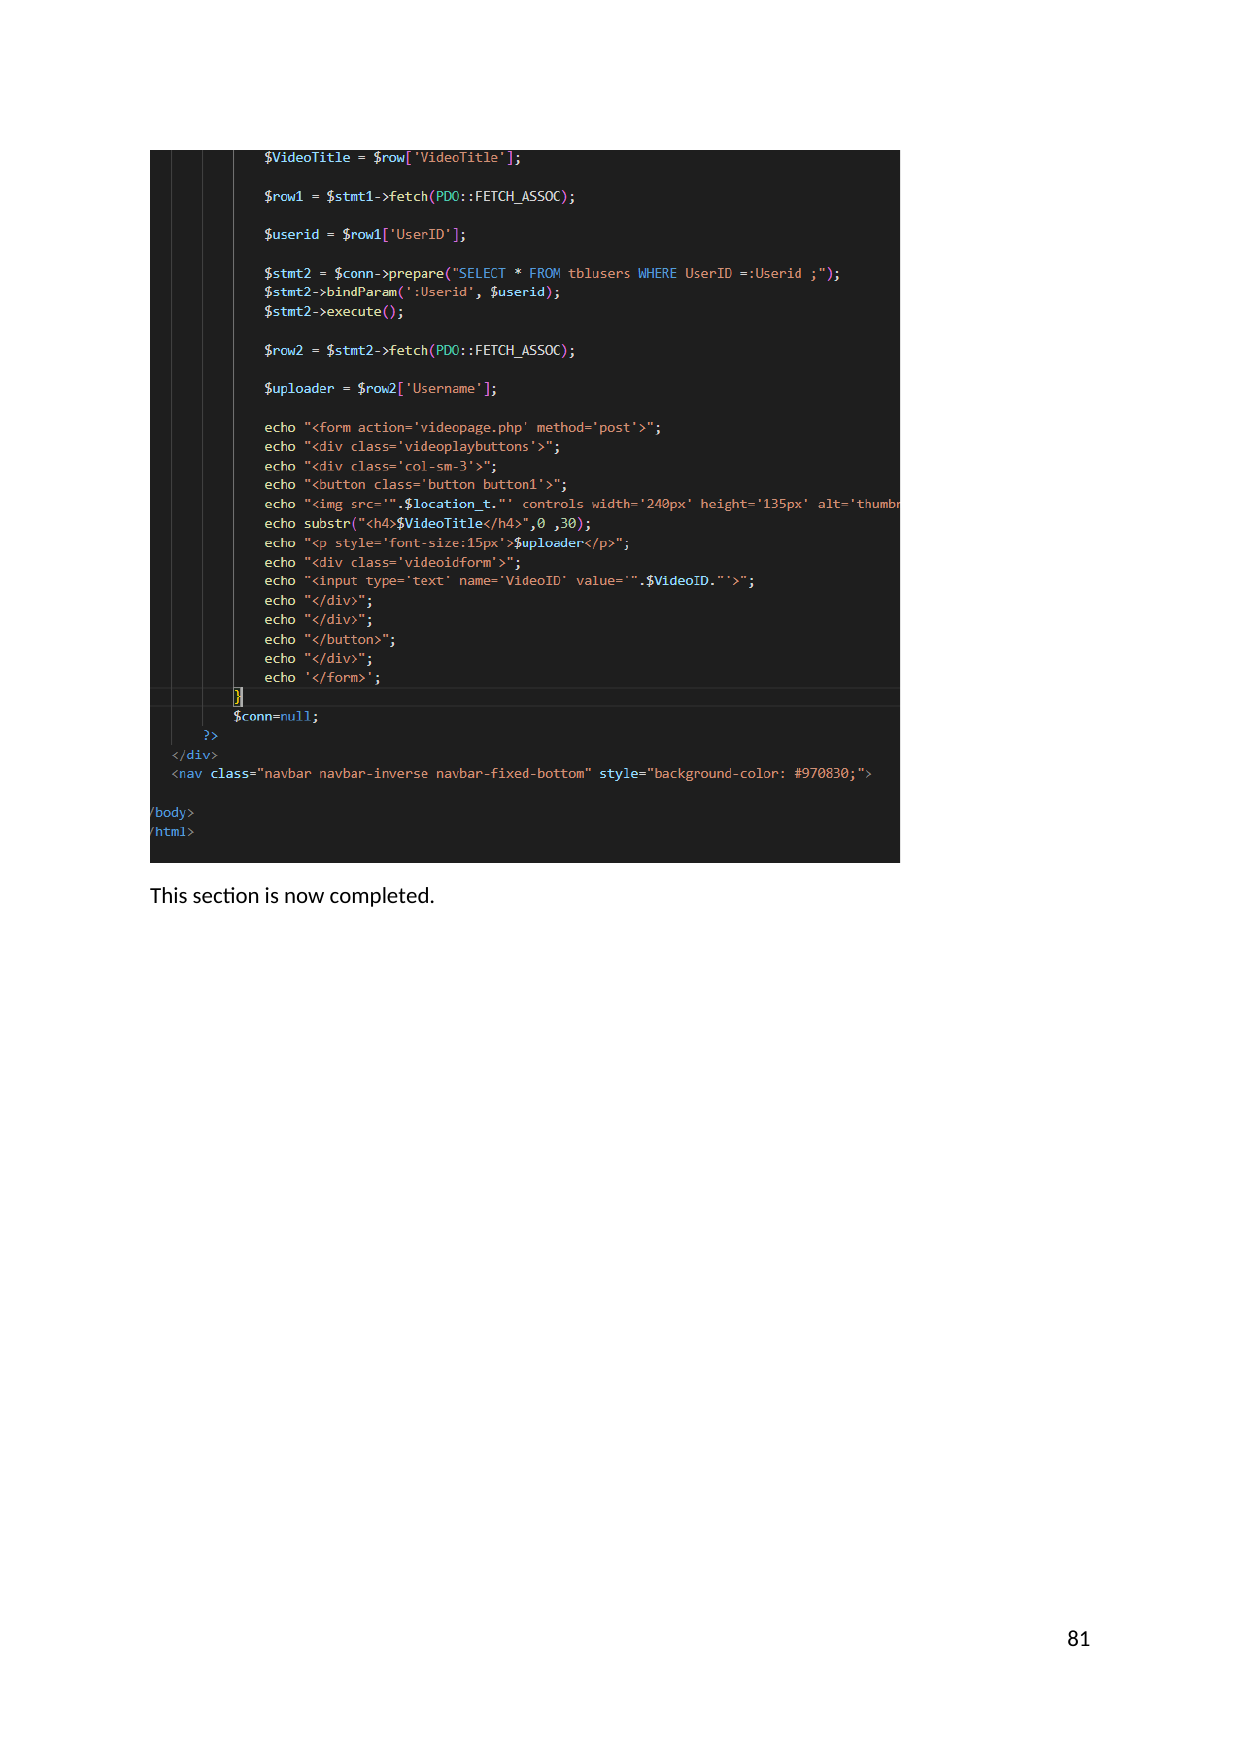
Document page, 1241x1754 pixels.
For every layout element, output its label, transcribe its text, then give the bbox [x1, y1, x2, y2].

text This section is now completed. [150, 881, 1090, 909]
picture [150, 150, 901, 863]
